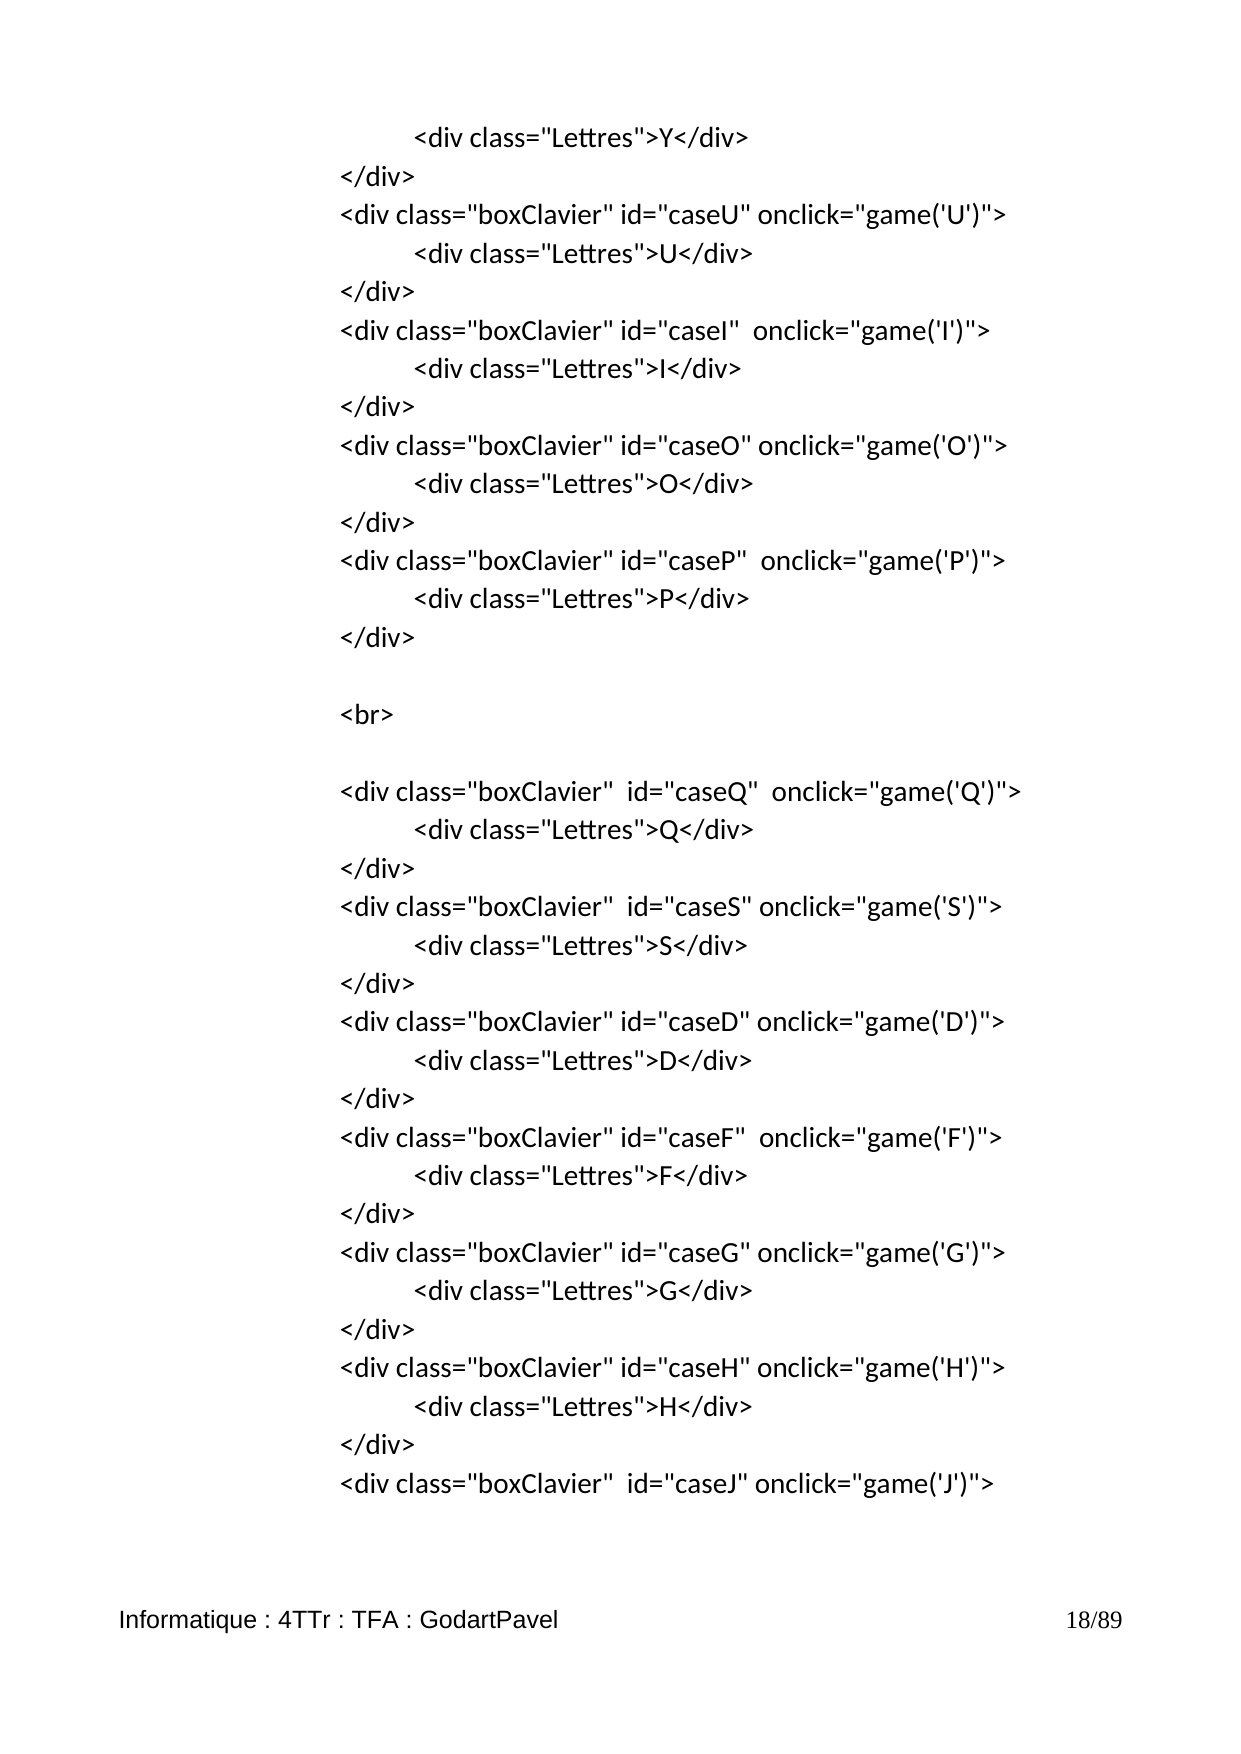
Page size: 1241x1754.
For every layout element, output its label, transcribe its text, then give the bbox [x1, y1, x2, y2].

text <div class="boxClavier" id="caseP" onclick="game('P')"> [118, 542, 1123, 578]
text </div> [118, 158, 1123, 193]
text </div> [118, 619, 1123, 655]
text <div class="boxClavier" id="caseO" onclick="game('O')"> [118, 427, 1123, 462]
text <div class="Lettres">D</div> [118, 1042, 1123, 1077]
text <div class="boxClavier" id="caseD" onclick="game('D')"> [118, 1003, 1123, 1039]
text <div class="boxClavier" id="caseI" onclick="game('I')"> [118, 312, 1123, 347]
text </div> [118, 1426, 1123, 1462]
text </div> [118, 850, 1123, 885]
text <div class="Lettres">S</div> [118, 927, 1123, 962]
text <div class="Lettres">O</div> [118, 465, 1123, 501]
text <div class="Lettres">G</div> [118, 1272, 1123, 1308]
text <div class="boxClavier" id="caseH" onclick="game('H')"> [118, 1349, 1123, 1385]
text </div> [118, 504, 1123, 539]
text <div class="Lettres">F</div> [118, 1157, 1123, 1193]
text <div class="boxClavier" id="caseU" onclick="game('U')"> [118, 196, 1123, 232]
text <div class="Lettres">Y</div> [118, 119, 1123, 155]
text <div class="boxClavier" id="caseG" onclick="game('G')"> [118, 1234, 1123, 1270]
text <div class="boxClavier" id="caseJ" onclick="game('J')"> [118, 1465, 1123, 1500]
text <div class="Lettres">Q</div> [118, 811, 1123, 847]
text </div> [118, 965, 1123, 1001]
text <div class="Lettres">U</div> [118, 235, 1123, 270]
text <div class="boxClavier" id="caseF" onclick="game('F')"> [118, 1119, 1123, 1154]
text </div> [118, 273, 1123, 309]
text </div> [118, 1080, 1123, 1116]
text </div> [118, 1311, 1123, 1347]
text <br> [118, 696, 1123, 732]
text <div class="Lettres">H</div> [118, 1388, 1123, 1423]
text <div class="Lettres">P</div> [118, 581, 1123, 616]
text </div> [118, 388, 1123, 424]
text <div class="boxClavier" id="caseS" onclick="game('S')"> [118, 888, 1123, 924]
text <div class="Lettres">I</div> [118, 350, 1123, 386]
text </div> [118, 1196, 1123, 1231]
text <div class="boxClavier" id="caseQ" onclick="game('Q')"> [118, 773, 1123, 808]
